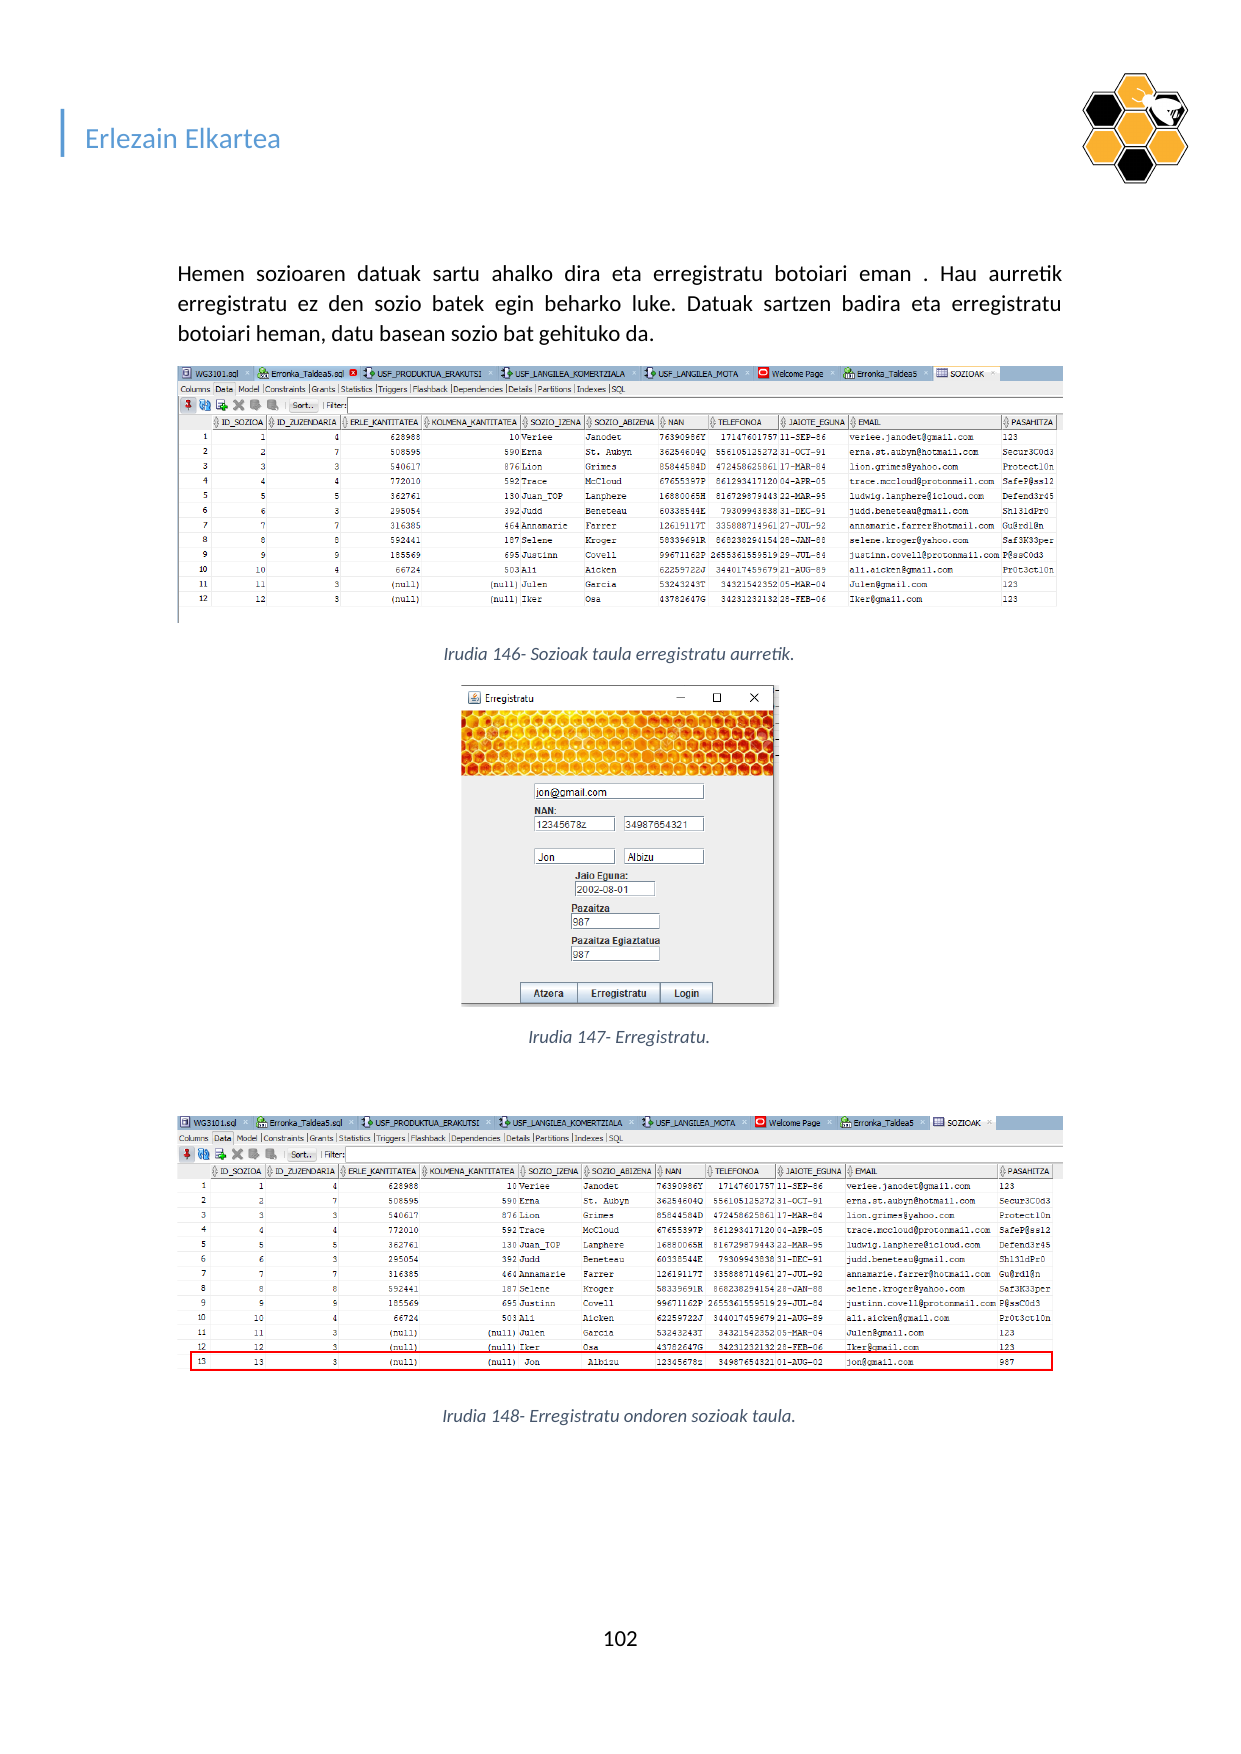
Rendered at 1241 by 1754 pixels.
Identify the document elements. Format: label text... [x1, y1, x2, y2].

picture [461, 685, 780, 1007]
picture [177, 1116, 1063, 1385]
picture [1071, 73, 1210, 185]
text Irudia 148- Erregistratu ondoren sozioak taula. [177, 1404, 1063, 1427]
picture [177, 366, 1063, 623]
text Irudia 147- Erregistratu. [177, 1026, 1063, 1048]
text Irudia 146- Sozioak taula erregistratu aurretik. [177, 642, 1063, 664]
text Hemen sozioaren datuak sartu ahalko dira eta erregistratu botoiari eman . Hau aurretik erregistratu ez den sozio batek egin beharko luke. Datuak sartzen badira eta erregistratu botoiari heman, datu basean sozio bat gehituko da. [177, 259, 1063, 348]
